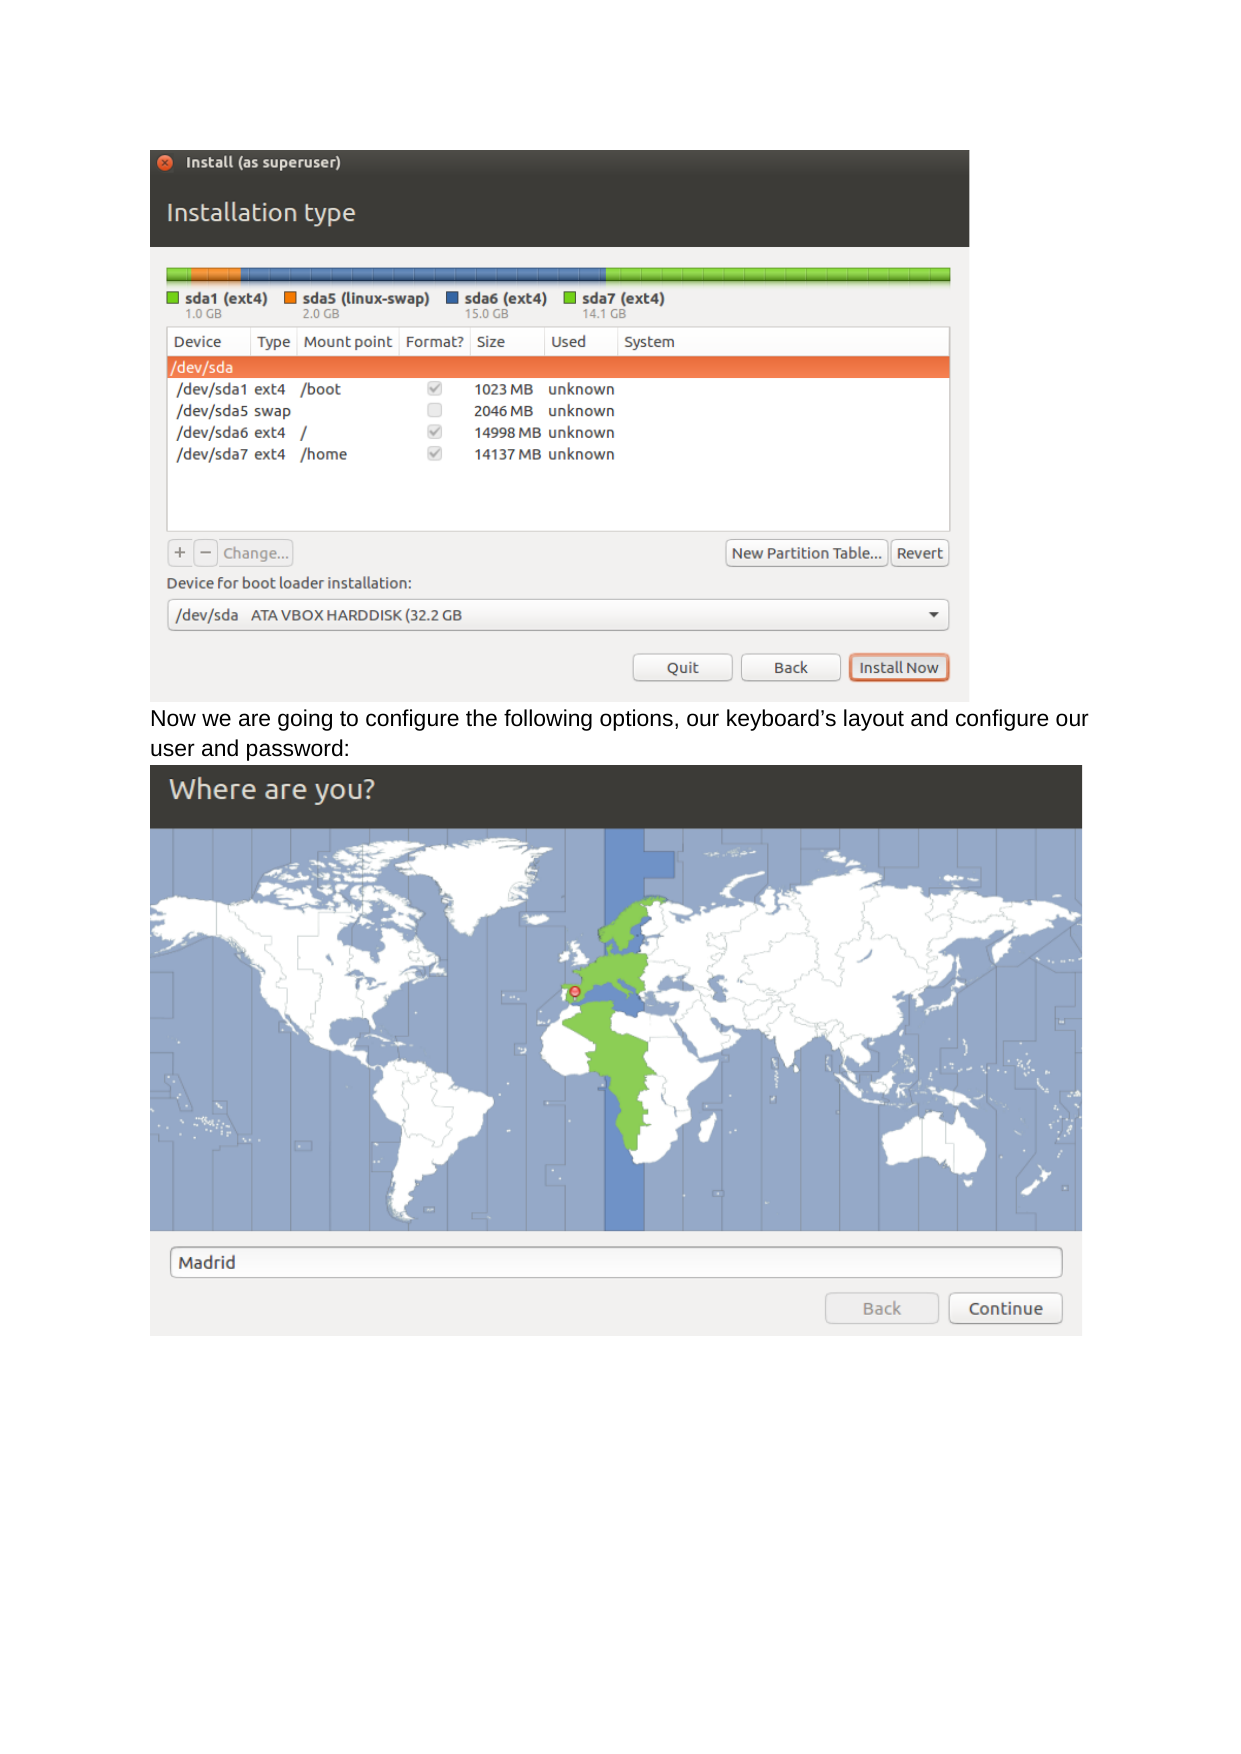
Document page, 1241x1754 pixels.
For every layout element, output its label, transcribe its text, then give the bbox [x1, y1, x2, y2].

text Now we are going to configure the following options, our keyboard’s layout and configure our user and password: [150, 705, 1090, 762]
picture [150, 150, 970, 702]
picture [150, 765, 1083, 1336]
